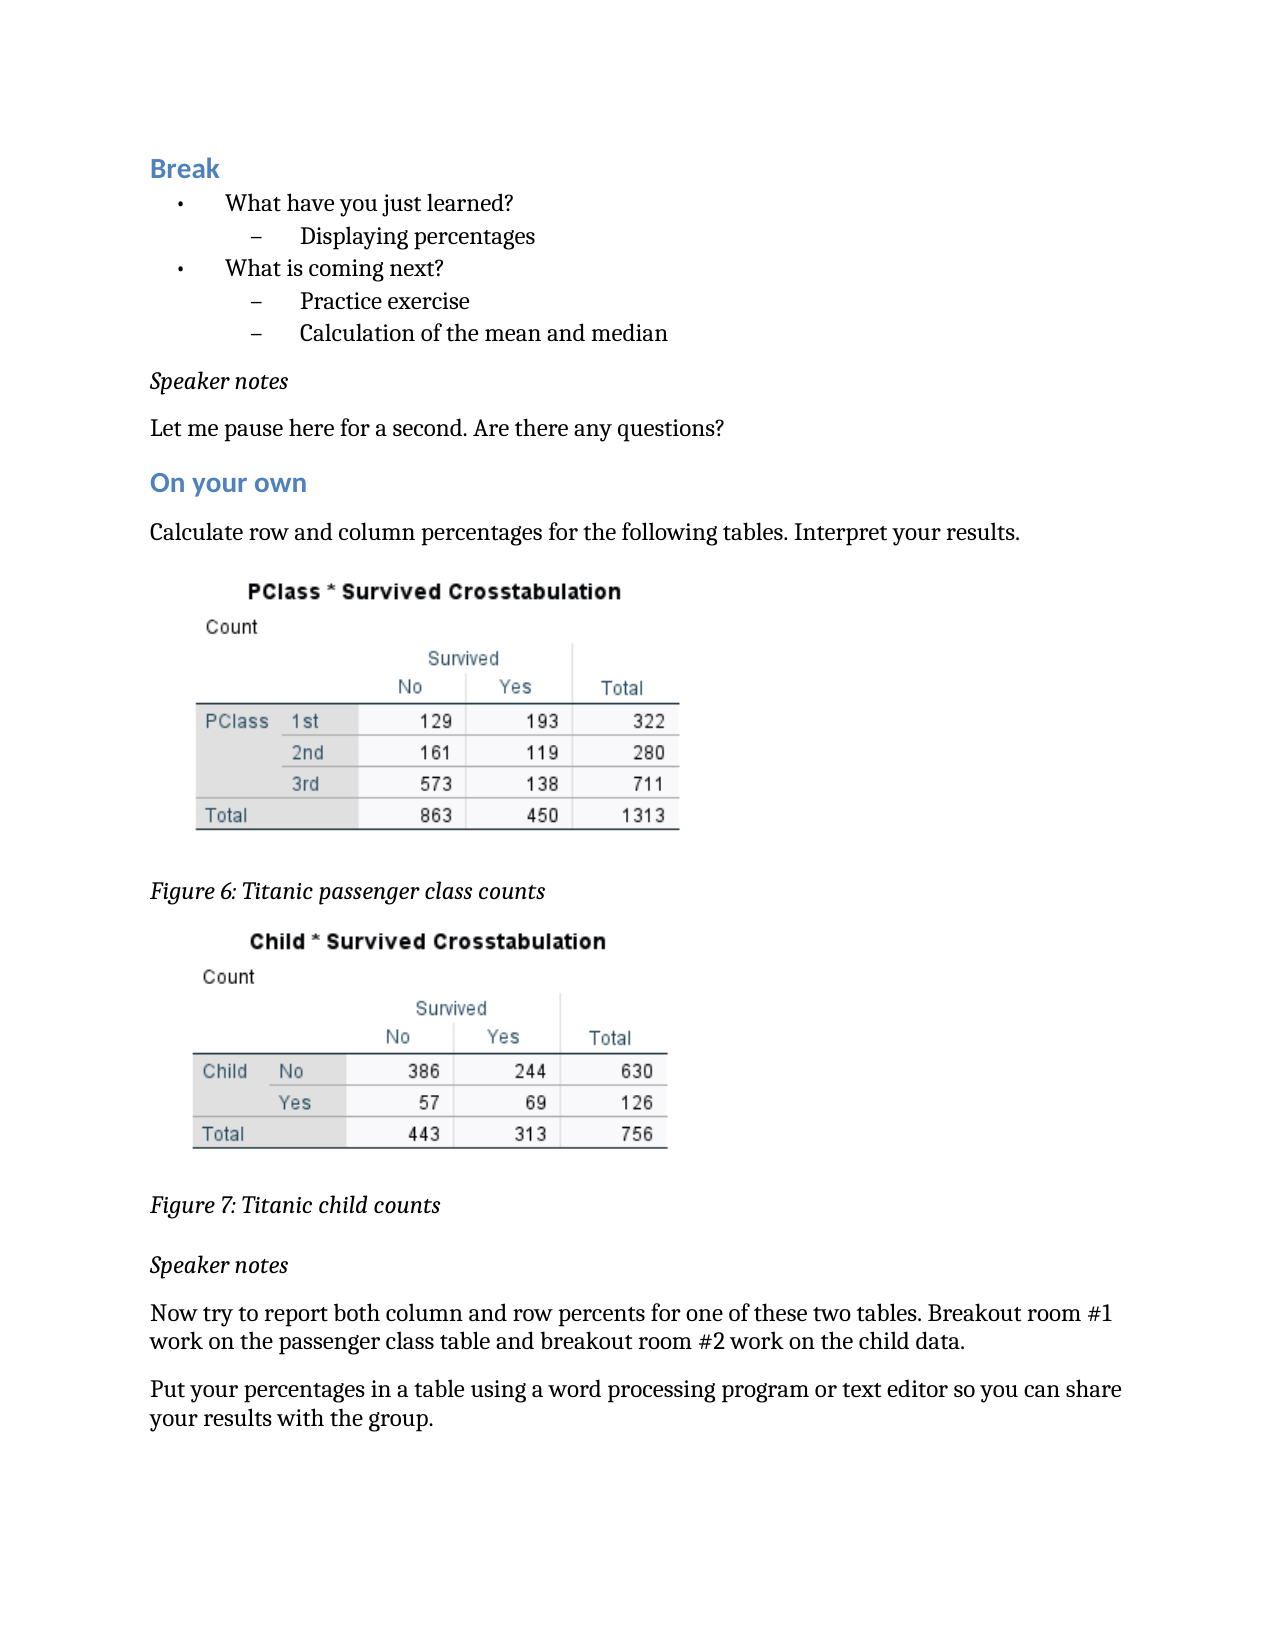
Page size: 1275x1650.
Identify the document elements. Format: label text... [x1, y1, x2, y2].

picture [168, 565, 697, 857]
subtitle Break [150, 150, 1125, 186]
list What have you just learned? [175, 189, 1125, 218]
text Let me pause here for a second. Are there any questions? [150, 414, 1125, 443]
list Calculation of the mean and median [250, 319, 1125, 348]
subtitle On your own [150, 464, 1125, 499]
table_header Figure 6: Titanic passenger class counts [139, 566, 1114, 918]
list Practice exercise [250, 287, 1125, 316]
text Calculate row and column percentages for the following tables. Interpret your results. [150, 518, 1125, 547]
list What is coming next? [175, 254, 1125, 283]
text Put your percentages in a table using a word processing program or text editor so you can share your results with the group. [150, 1375, 1125, 1432]
picture [168, 918, 682, 1171]
text Speaker notes [150, 367, 1125, 396]
text Speaker notes [150, 1251, 1125, 1280]
text Now try to report both column and row percents for one of these two tables. Breakout room #1 work on the passenger class table and breakout room #2 work on the child data. [150, 1298, 1125, 1356]
list Displaying percentages [250, 222, 1125, 251]
table_header Figure 7: Titanic child counts [139, 919, 1114, 1232]
